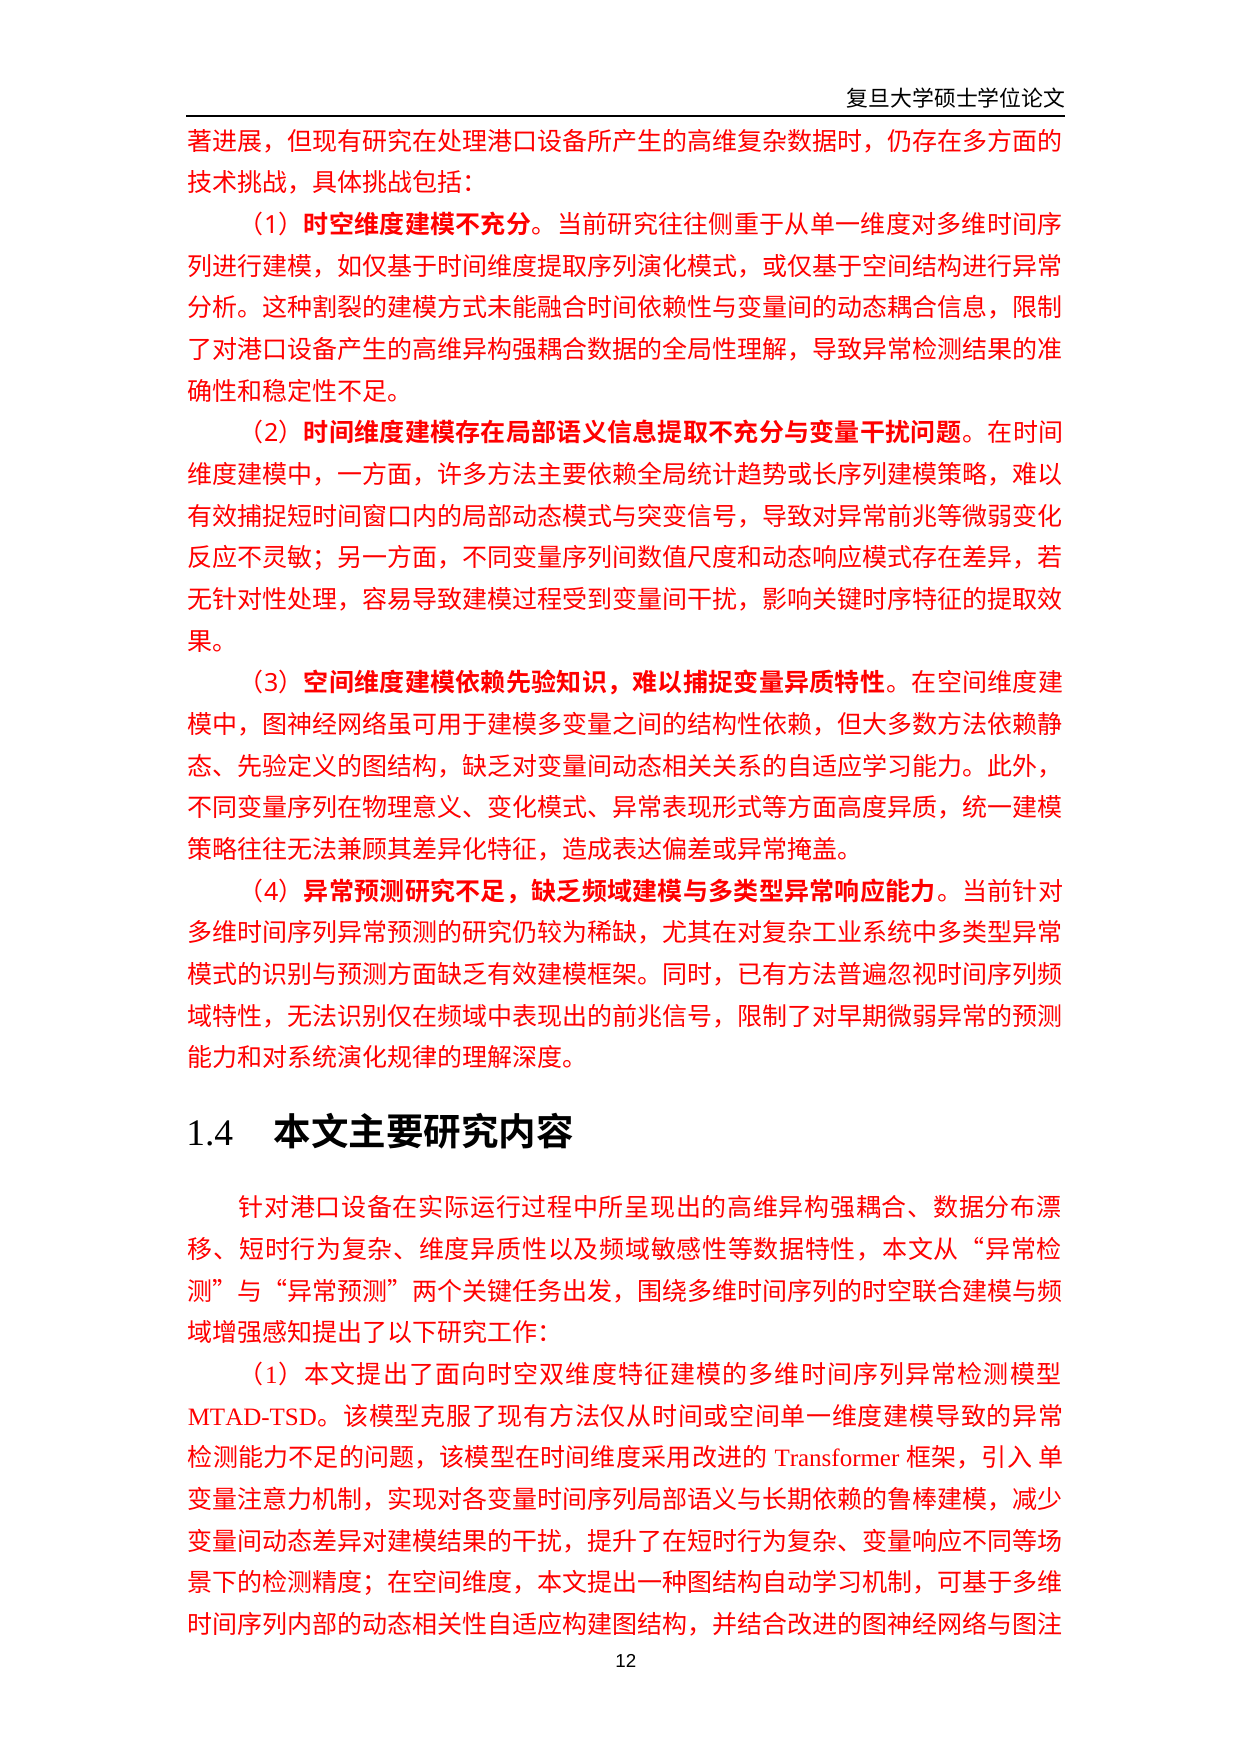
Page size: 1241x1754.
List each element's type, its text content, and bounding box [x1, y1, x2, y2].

text （4）异常预测研究不足，缺乏频域建模与多类型异常响应能力。当前针对多维时间序列异常预测的研究仍较为稀缺，尤其在对复杂工业系统中多类型异常模式的识别与预测方面缺乏有效建模框架。同时，已有方法普遍忽视时间序列频域特性，无法识别仅在频域中表现出的前兆信号，限制了对早期微弱异常的预测能力和对系统演化规律的理解深度。 [188, 867, 1063, 1075]
text （3）空间维度建模依赖先验知识，难以捕捉变量异质特性。在空间维度建模中，图神经网络虽可用于建模多变量之间的结构性依赖，但大多数方法依赖静态、先验定义的图结构，缺乏对变量间动态相关关系的自适应学习能力。此外，不同变量序列在物理意义、变化模式、异常表现形式等方面高度异质，统一建模策略往往无法兼顾其差异化特征，造成表达偏差或异常掩盖。 [188, 658, 1063, 867]
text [188, 1350, 1063, 1642]
text （1）时空维度建模不充分。当前研究往往侧重于从单一维度对多维时间序列进行建模，如仅基于时间维度提取序列演化模式，或仅基于空间结构进行异常分析。这种割裂的建模方式未能融合时间依赖性与变量间的动态耦合信息，限制了对港口设备产生的高维异构强耦合数据的全局性理解，导致异常检测结果的准确性和稳定性不足。 [188, 200, 1063, 408]
text （2）时间维度建模存在局部语义信息提取不充分与变量干扰问题。在时间维度建模中，一方面，许多方法主要依赖全局统计趋势或长序列建模策略，难以有效捕捉短时间窗口内的局部动态模式与突变信号，导致对异常前兆等微弱变化反应不灵敏；另一方面，不同变量序列间数值尺度和动态响应模式存在差异，若无针对性处理，容易导致建模过程受到变量间干扰，影响关键时序特征的提取效果。 [188, 408, 1063, 658]
subtitle 本文主要研究内容 [186, 1102, 1065, 1156]
text 针对港口设备在实际运行过程中所呈现出的高维异构强耦合、数据分布漂移、短时行为复杂、维度异质性以及频域敏感性等数据特性，本文从“异常检测”与“异常预测”两个关键任务出发，围绕多维时间序列的时空联合建模与频域增强感知提出了以下研究工作： [188, 1183, 1063, 1350]
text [188, 117, 1063, 200]
